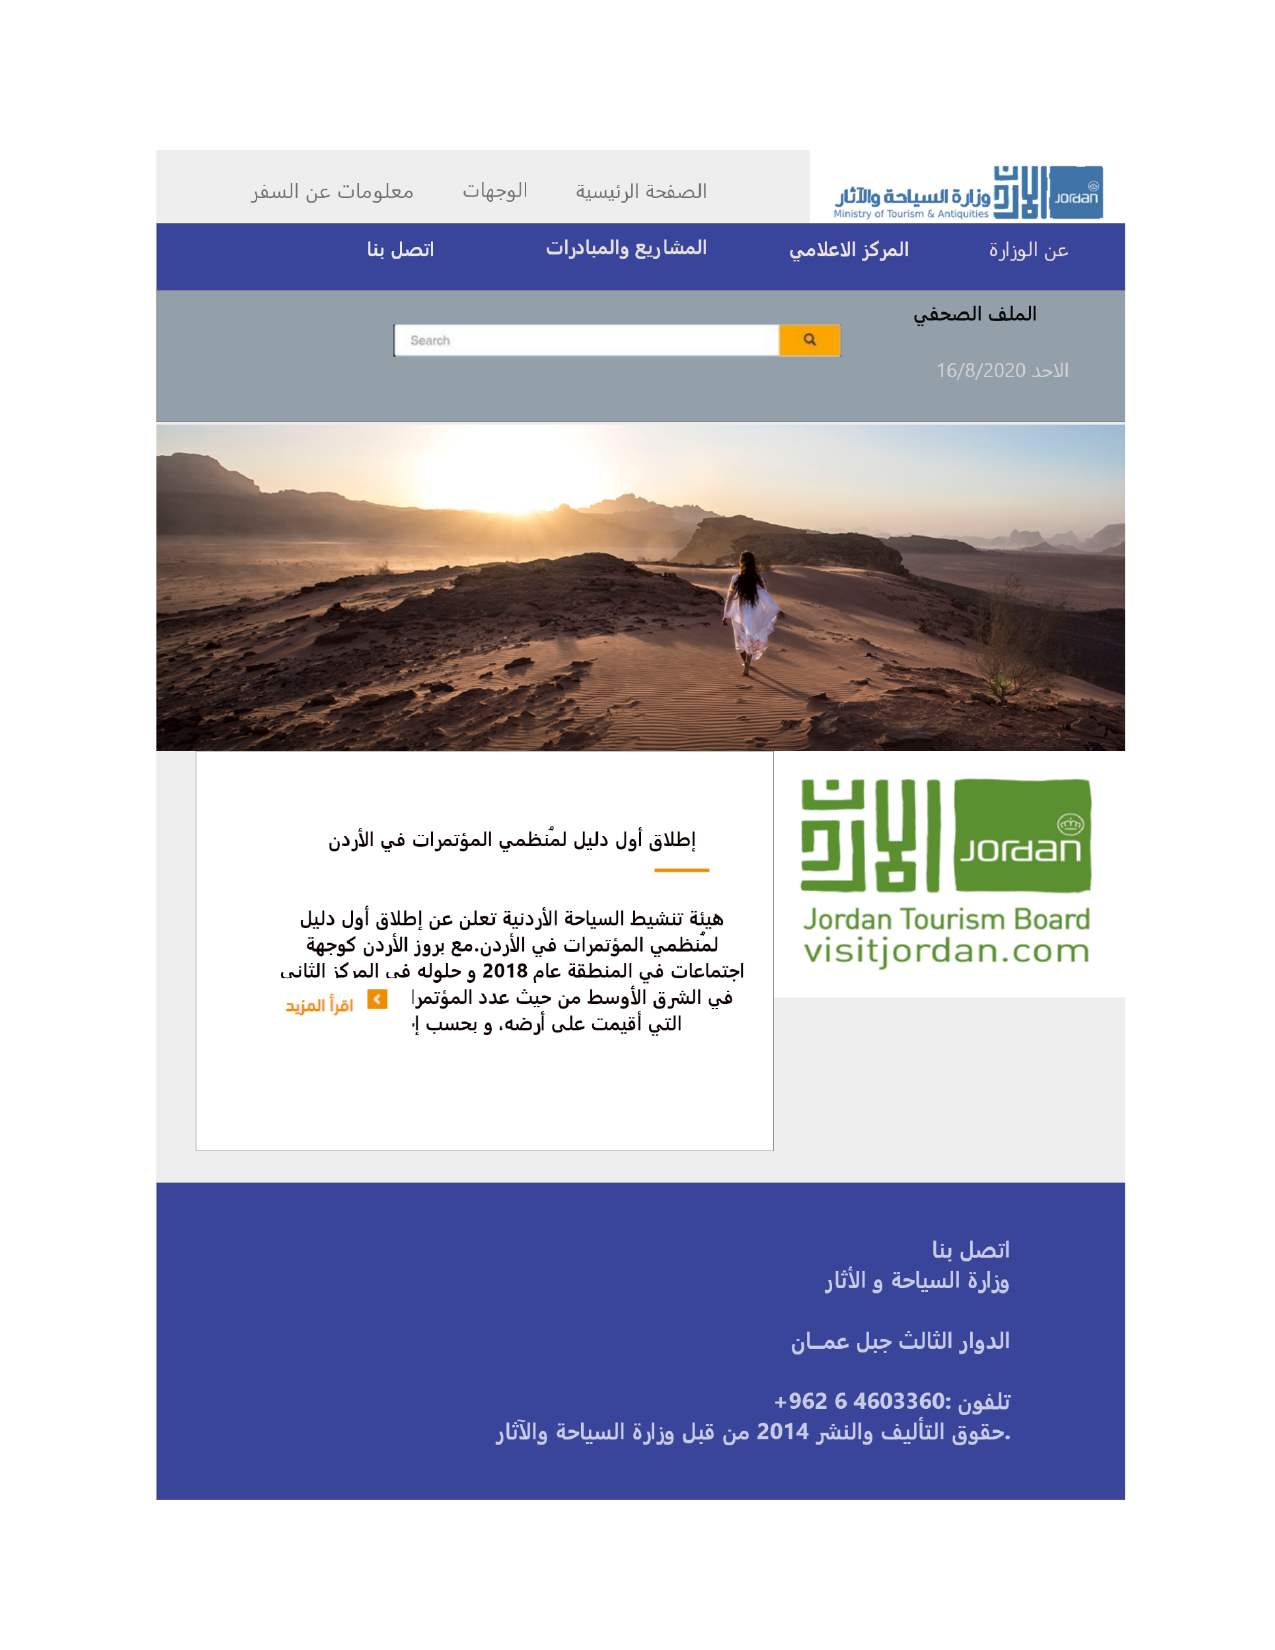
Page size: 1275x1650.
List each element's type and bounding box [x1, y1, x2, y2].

picture [156, 150, 1125, 1500]
